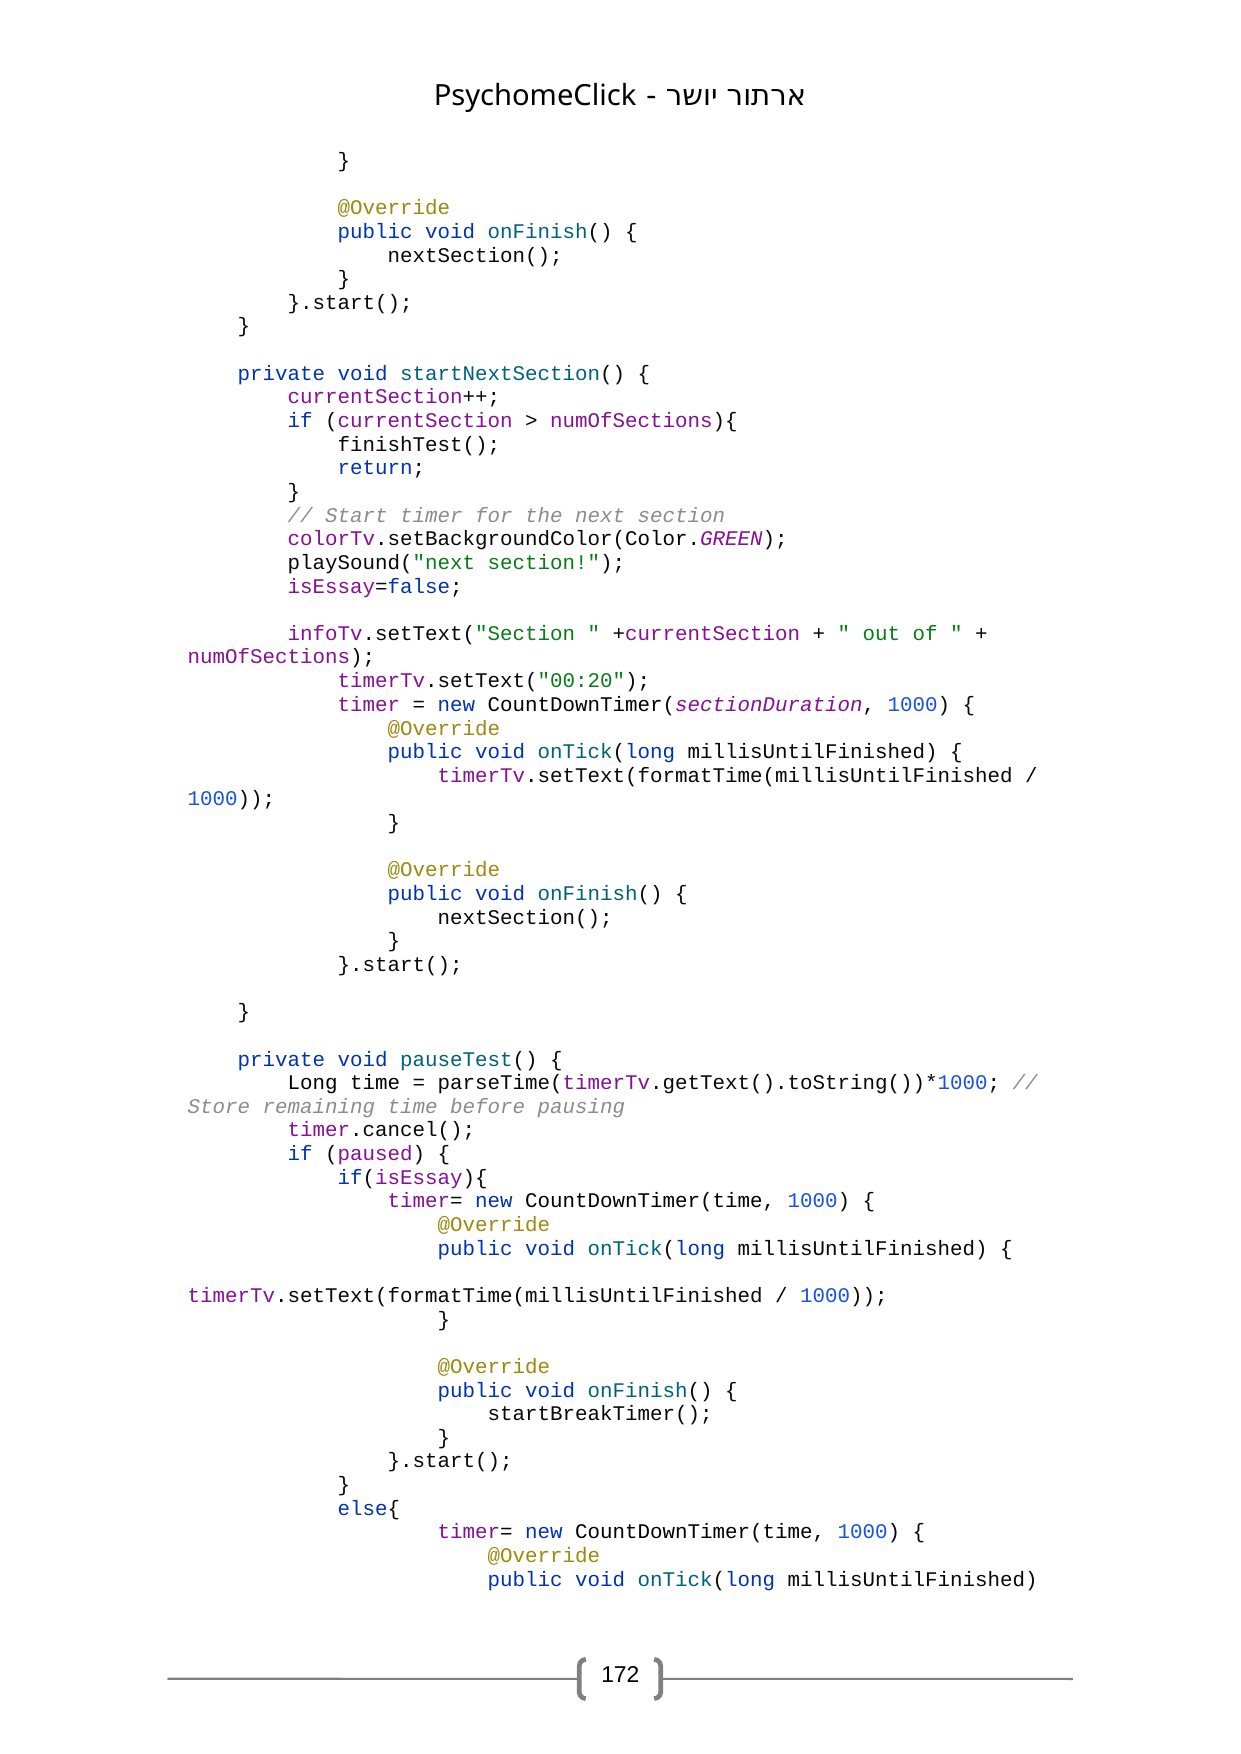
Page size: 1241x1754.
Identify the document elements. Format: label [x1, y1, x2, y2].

text [187, 150, 1053, 1592]
